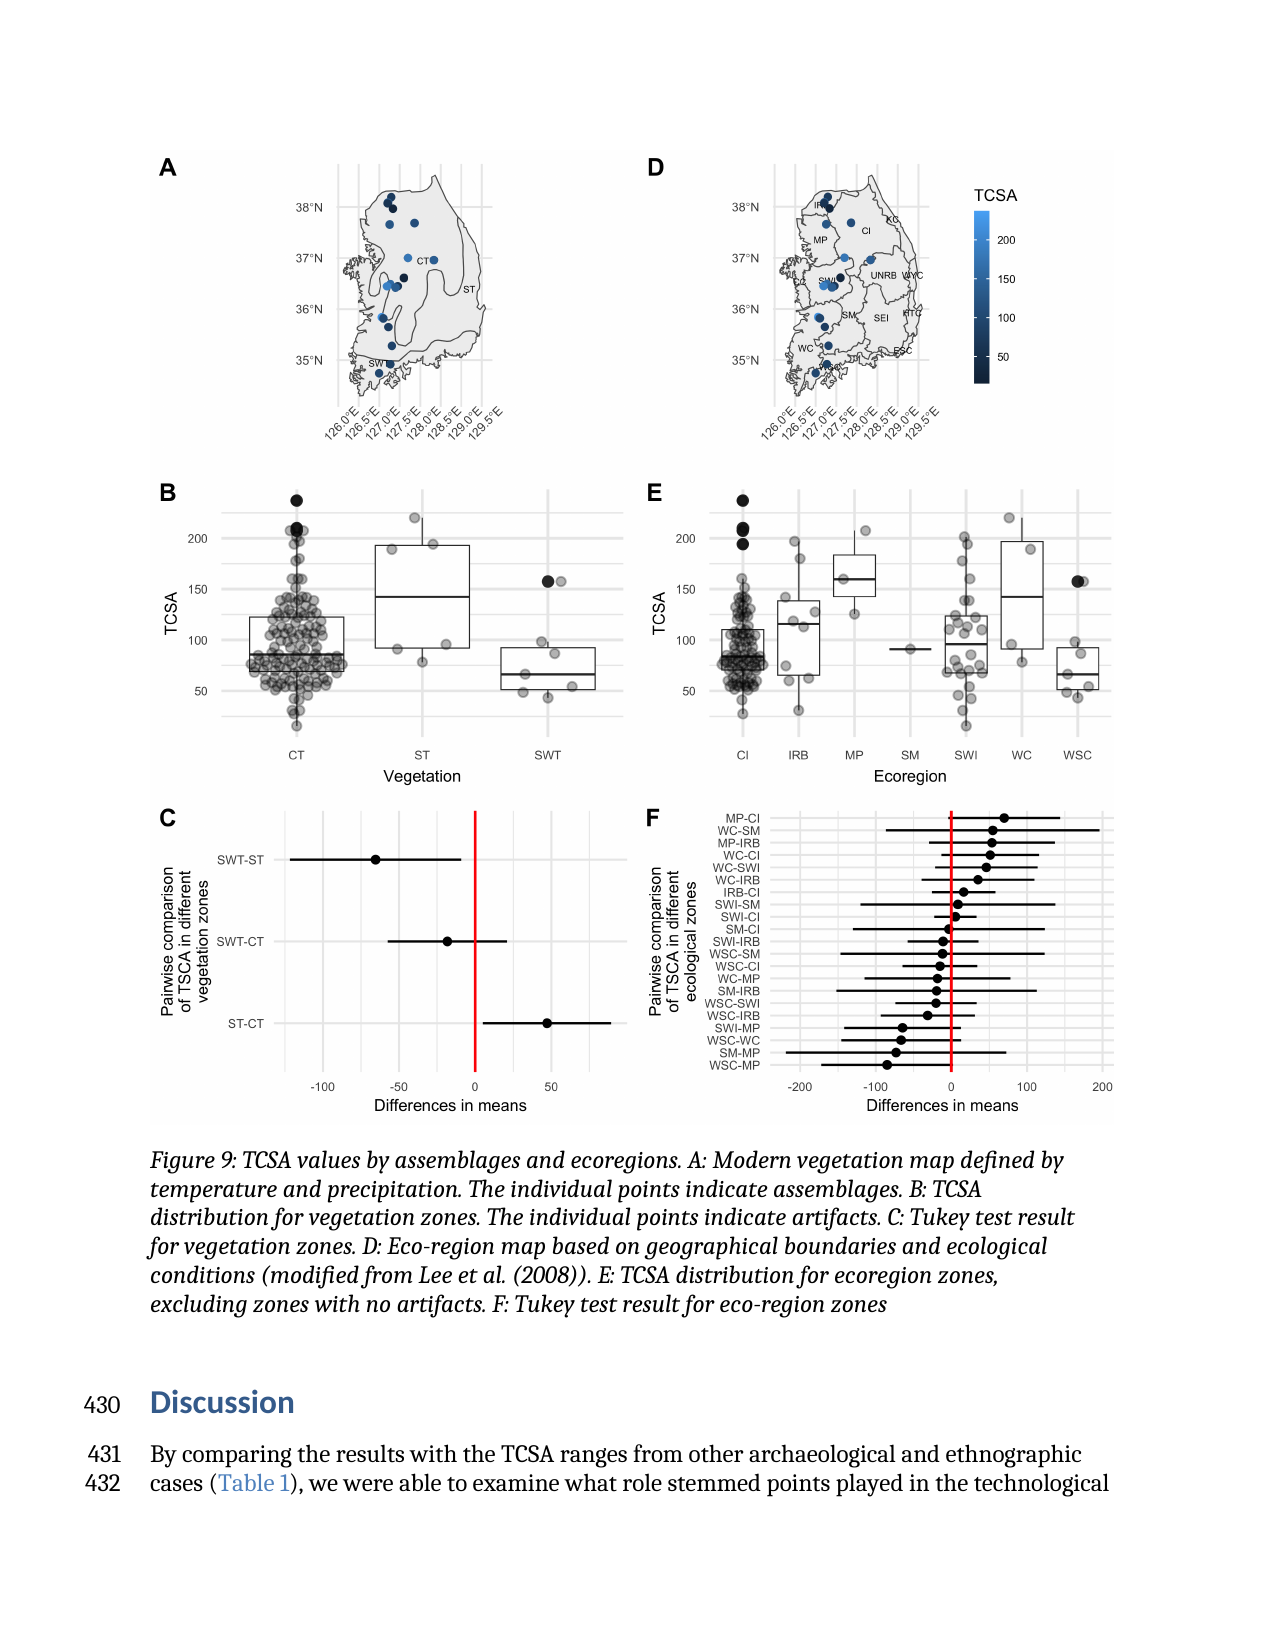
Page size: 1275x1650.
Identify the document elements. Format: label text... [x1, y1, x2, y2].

table_header Figure 9: TCSA values by assemblages and ecoregions. A: Modern vegetation map defined by temperature and precipitation. The individual points indicate assemblages. B: TCSA distribution for vegetation zones. The individual points indicate artifacts. C: Tukey test result for vegetation zones. D: Eco-region map based on geographical boundaries and ecological conditions (modified from Lee et al. (2008)). E: TCSA distribution for ecoregion zones, excluding zones with no artifacts. F: Tukey test result for eco-region zones [139, 150, 1114, 1331]
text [150, 1440, 1125, 1498]
subtitle Discussion [150, 1381, 1125, 1422]
picture [150, 150, 1114, 1125]
